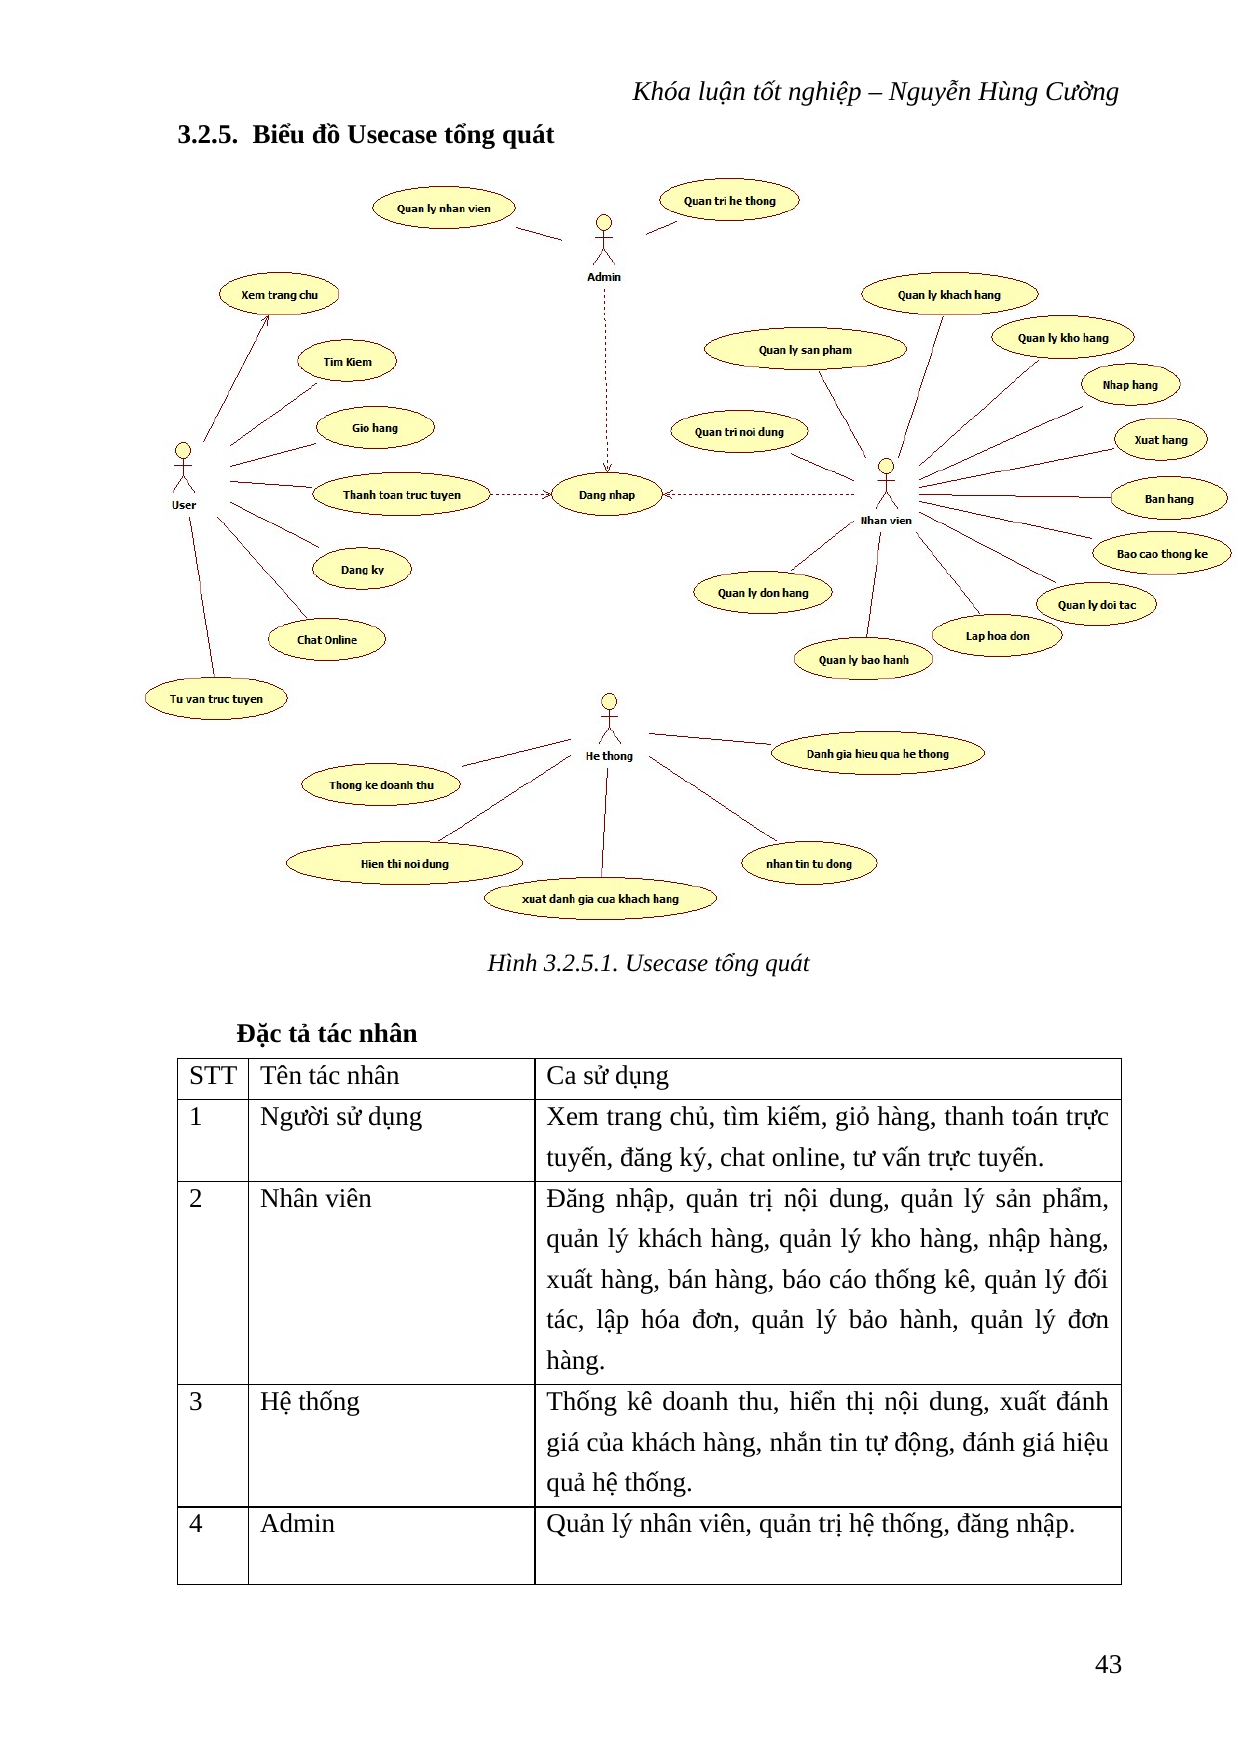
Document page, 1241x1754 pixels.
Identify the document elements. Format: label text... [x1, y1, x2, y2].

table_cell Hệ thống [249, 1385, 534, 1506]
table_header Tên tác nhân [249, 1059, 534, 1099]
table_cell Thống kê doanh thu, hiển thị nội dung, xuất đánh giá của khách hàng, nhắn tin tự động, đánh giá hiệu quả hệ thống. [536, 1385, 1121, 1506]
table_header STT [178, 1059, 248, 1099]
table_cell 3 [178, 1385, 248, 1506]
table_cell Người sử dụng [249, 1100, 534, 1181]
table_header Ca sử dụng [536, 1059, 1121, 1099]
picture [118, 158, 1241, 939]
table_cell Quản lý nhân viên, quản trị hệ thống, đăng nhập. [536, 1508, 1121, 1584]
table_cell Xem trang chủ, tìm kiếm, giỏ hàng, thanh toán trực tuyến, đăng ký, chat online, tư vấn trực tuyến. [536, 1100, 1121, 1181]
text Đặc tả tác nhân [177, 1017, 1122, 1048]
table_cell 1 [178, 1100, 248, 1181]
table_cell Đăng nhập, quản trị nội dung, quản lý sản phẩm, quản lý khách hàng, quản lý kho hàng, nhập hàng, xuất hàng, bán hàng, báo cáo thống kê, quản lý đối tác, lập hóa đơn, quản lý bảo hành, quản lý đơn hàng. [536, 1182, 1121, 1384]
table_cell 2 [178, 1182, 248, 1384]
text Hình 3.2.5.1. Usecase tổng quát [177, 948, 1122, 977]
subtitle Biểu đồ Usecase tổng quát [177, 118, 1122, 149]
table_cell Nhân viên [249, 1182, 534, 1384]
table_cell 4 [178, 1508, 248, 1584]
table_cell Admin [249, 1508, 534, 1584]
